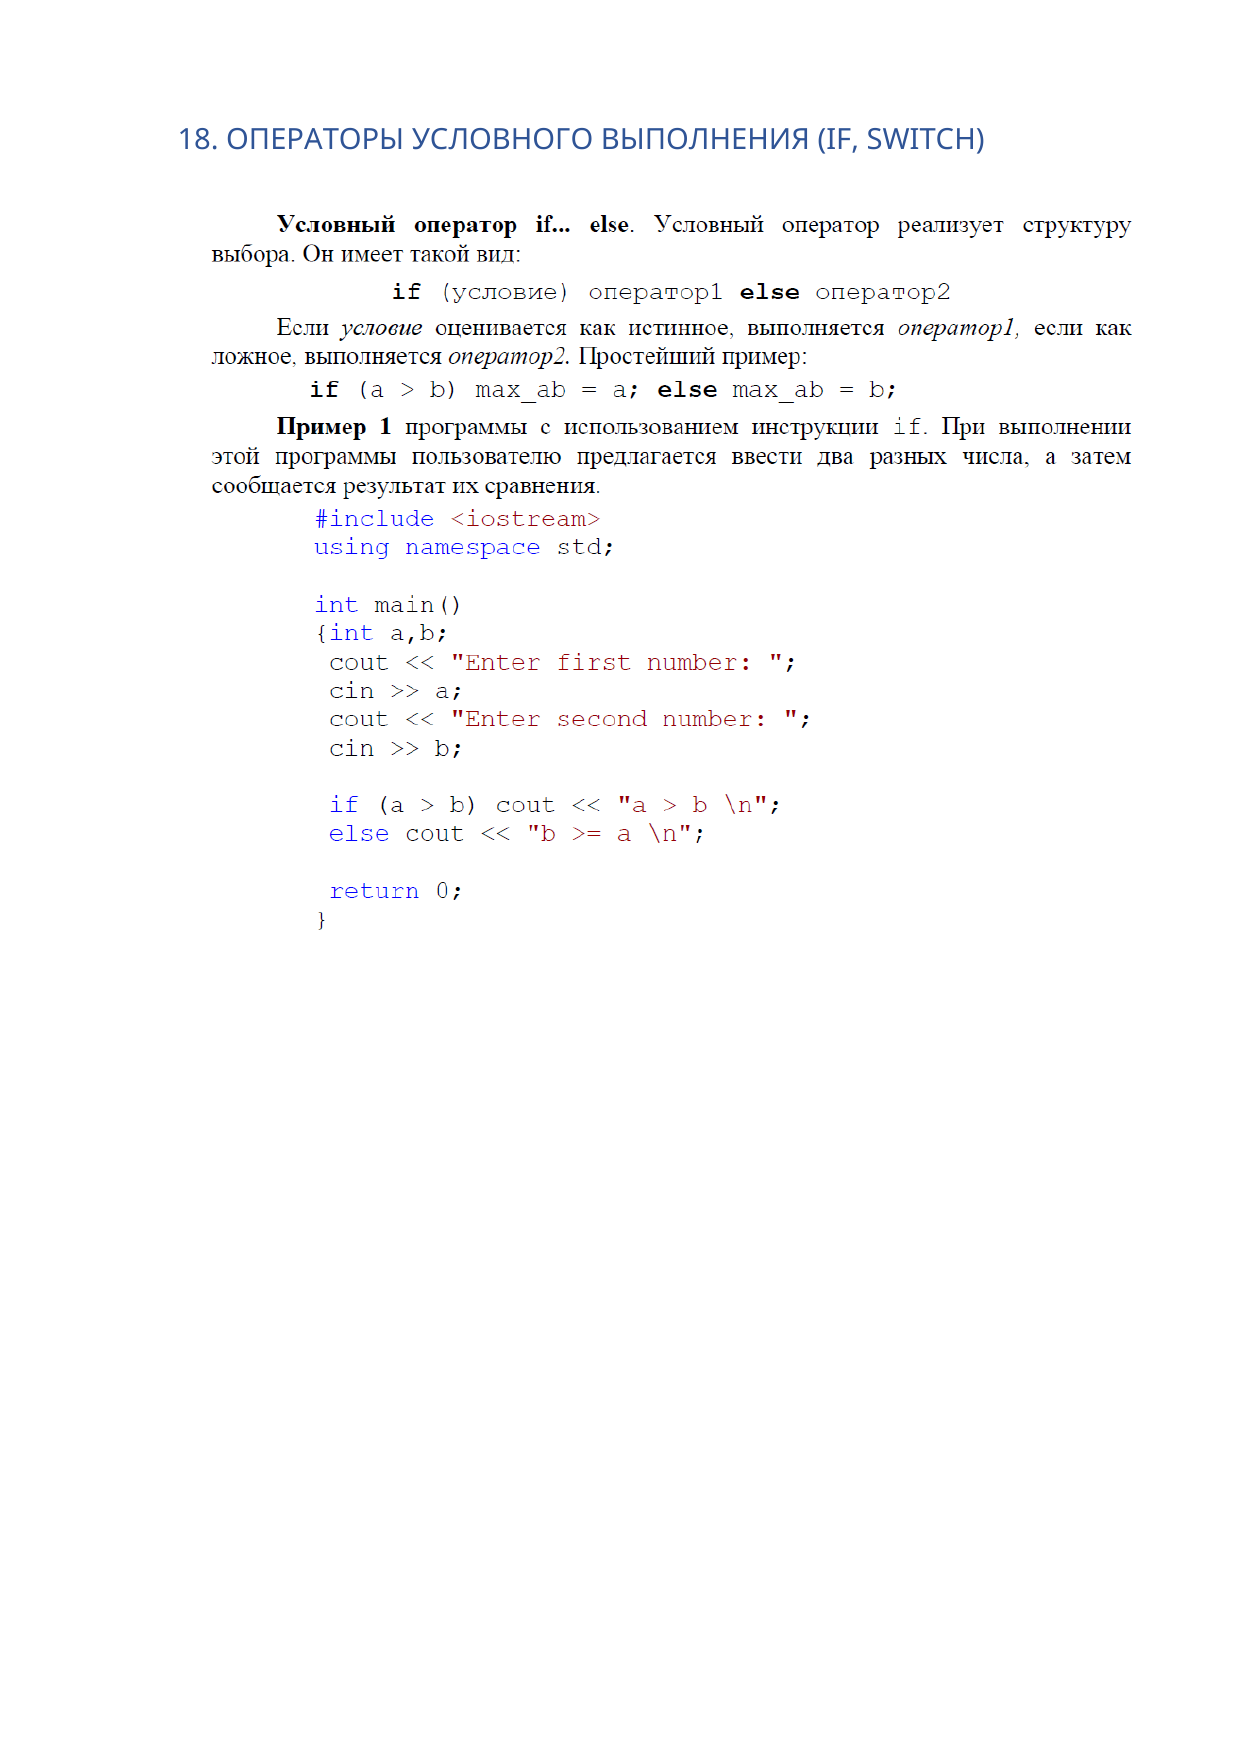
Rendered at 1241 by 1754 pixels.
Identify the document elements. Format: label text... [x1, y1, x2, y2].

subtitle 18. ОПЕРАТОРЫ УСЛОВНОГО ВЫПОЛНЕНИЯ (IF, SWITCH) [177, 118, 1152, 207]
picture [177, 210, 1152, 930]
